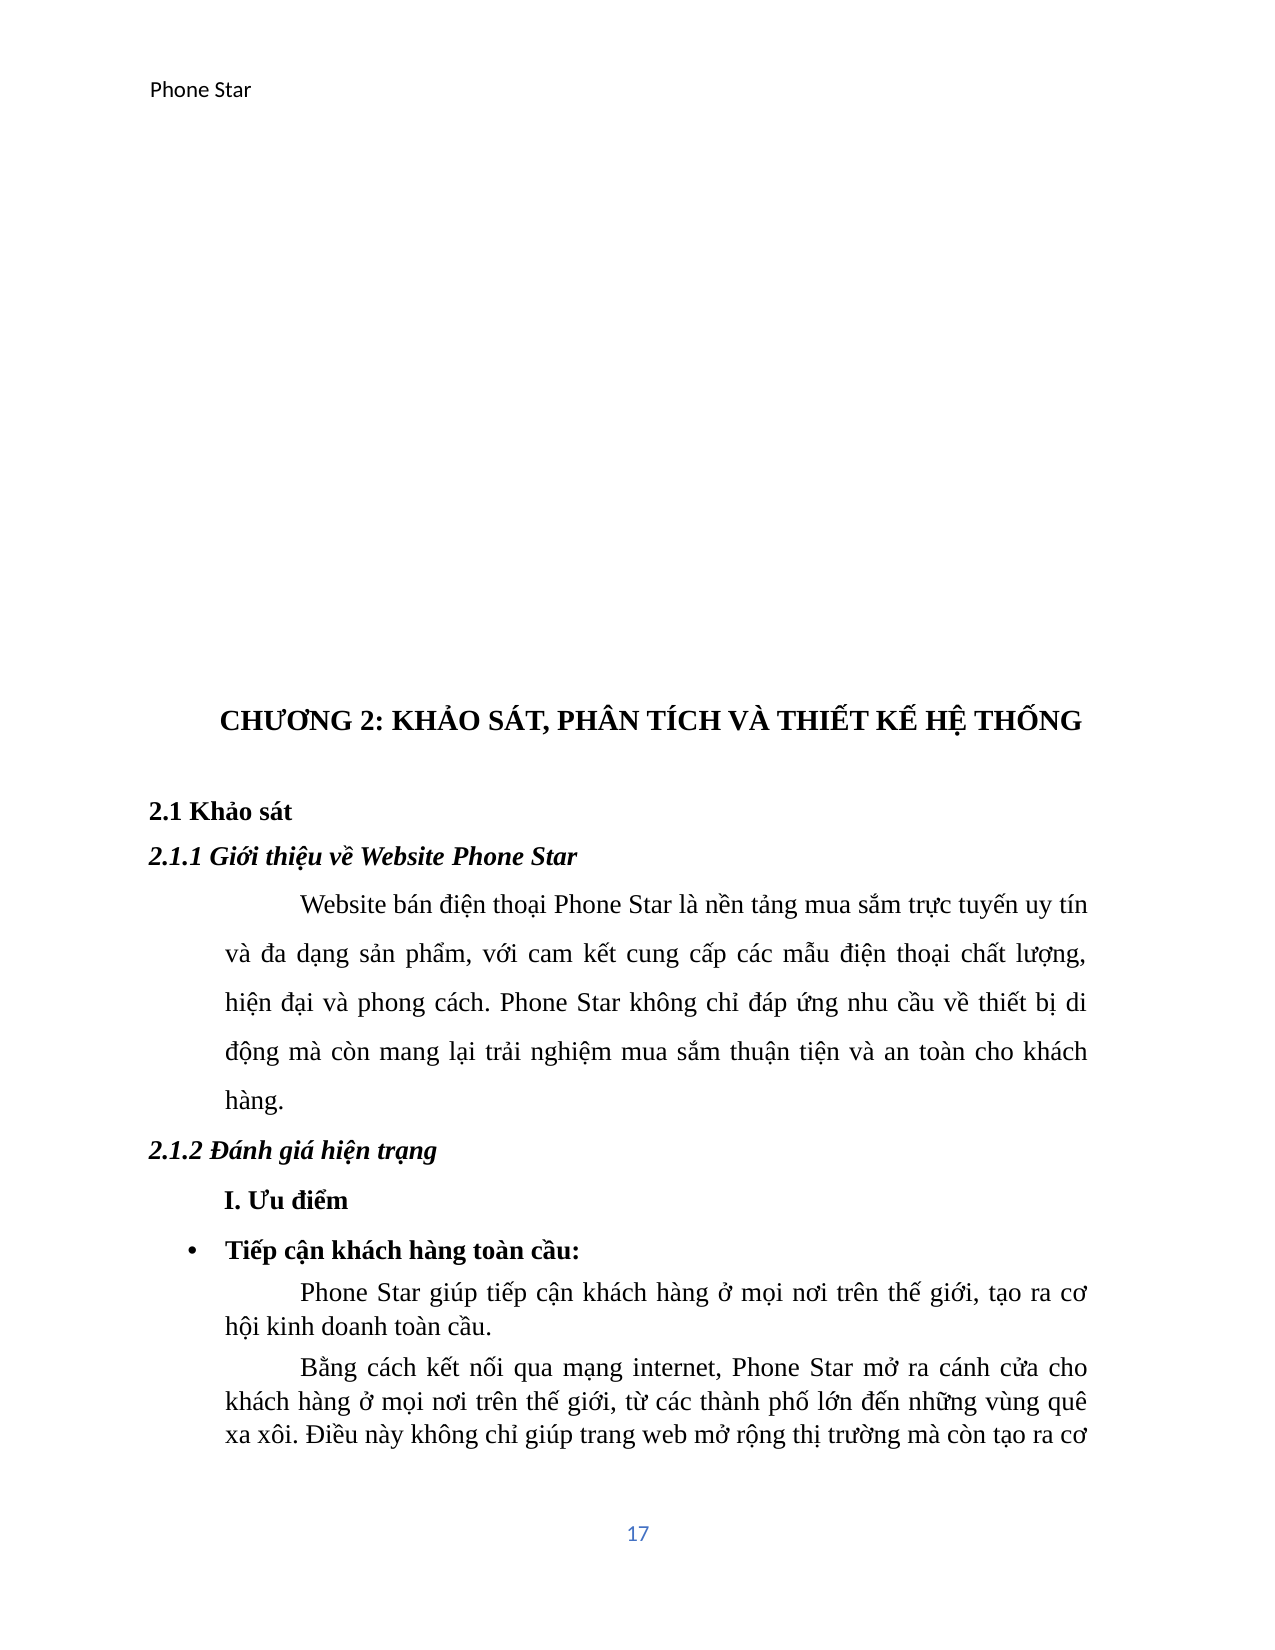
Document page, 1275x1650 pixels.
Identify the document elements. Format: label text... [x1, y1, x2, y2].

text I. Ưu điểm [224, 1184, 1125, 1215]
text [225, 1351, 1089, 1449]
text Website bán điện thoại Phone Star là nền tảng mua sắm trực tuyến uy tín và đa dạng sản phẩm, với cam kết cung cấp các mẫu điện thoại chất lượng, hiện đại và phong cách. Phone Star không chỉ đáp ứng nhu cầu về thiết bị di động mà còn mang lại trải nghiệm mua sắm thuận tiện và an toàn cho khách hàng. [225, 888, 1089, 1116]
text 2.1.1 Giới thiệu về Website Phone Star [148, 840, 1125, 871]
text Phone Star giúp tiếp cận khách hàng ở mọi nơi trên thế giới, tạo ra cơ hội kinh doanh toàn cầu. [225, 1276, 1089, 1341]
text 2.1 Khảo sát [148, 795, 1125, 826]
list Tiếp cận khách hàng toàn cầu: [187, 1234, 1089, 1266]
text CHƯƠNG 2: KHẢO SÁT, PHÂN TÍCH VÀ THIẾT KẾ HỆ THỐNG [219, 703, 1125, 736]
text 2.1.2 Đánh giá hiện trạng [148, 1134, 1125, 1165]
